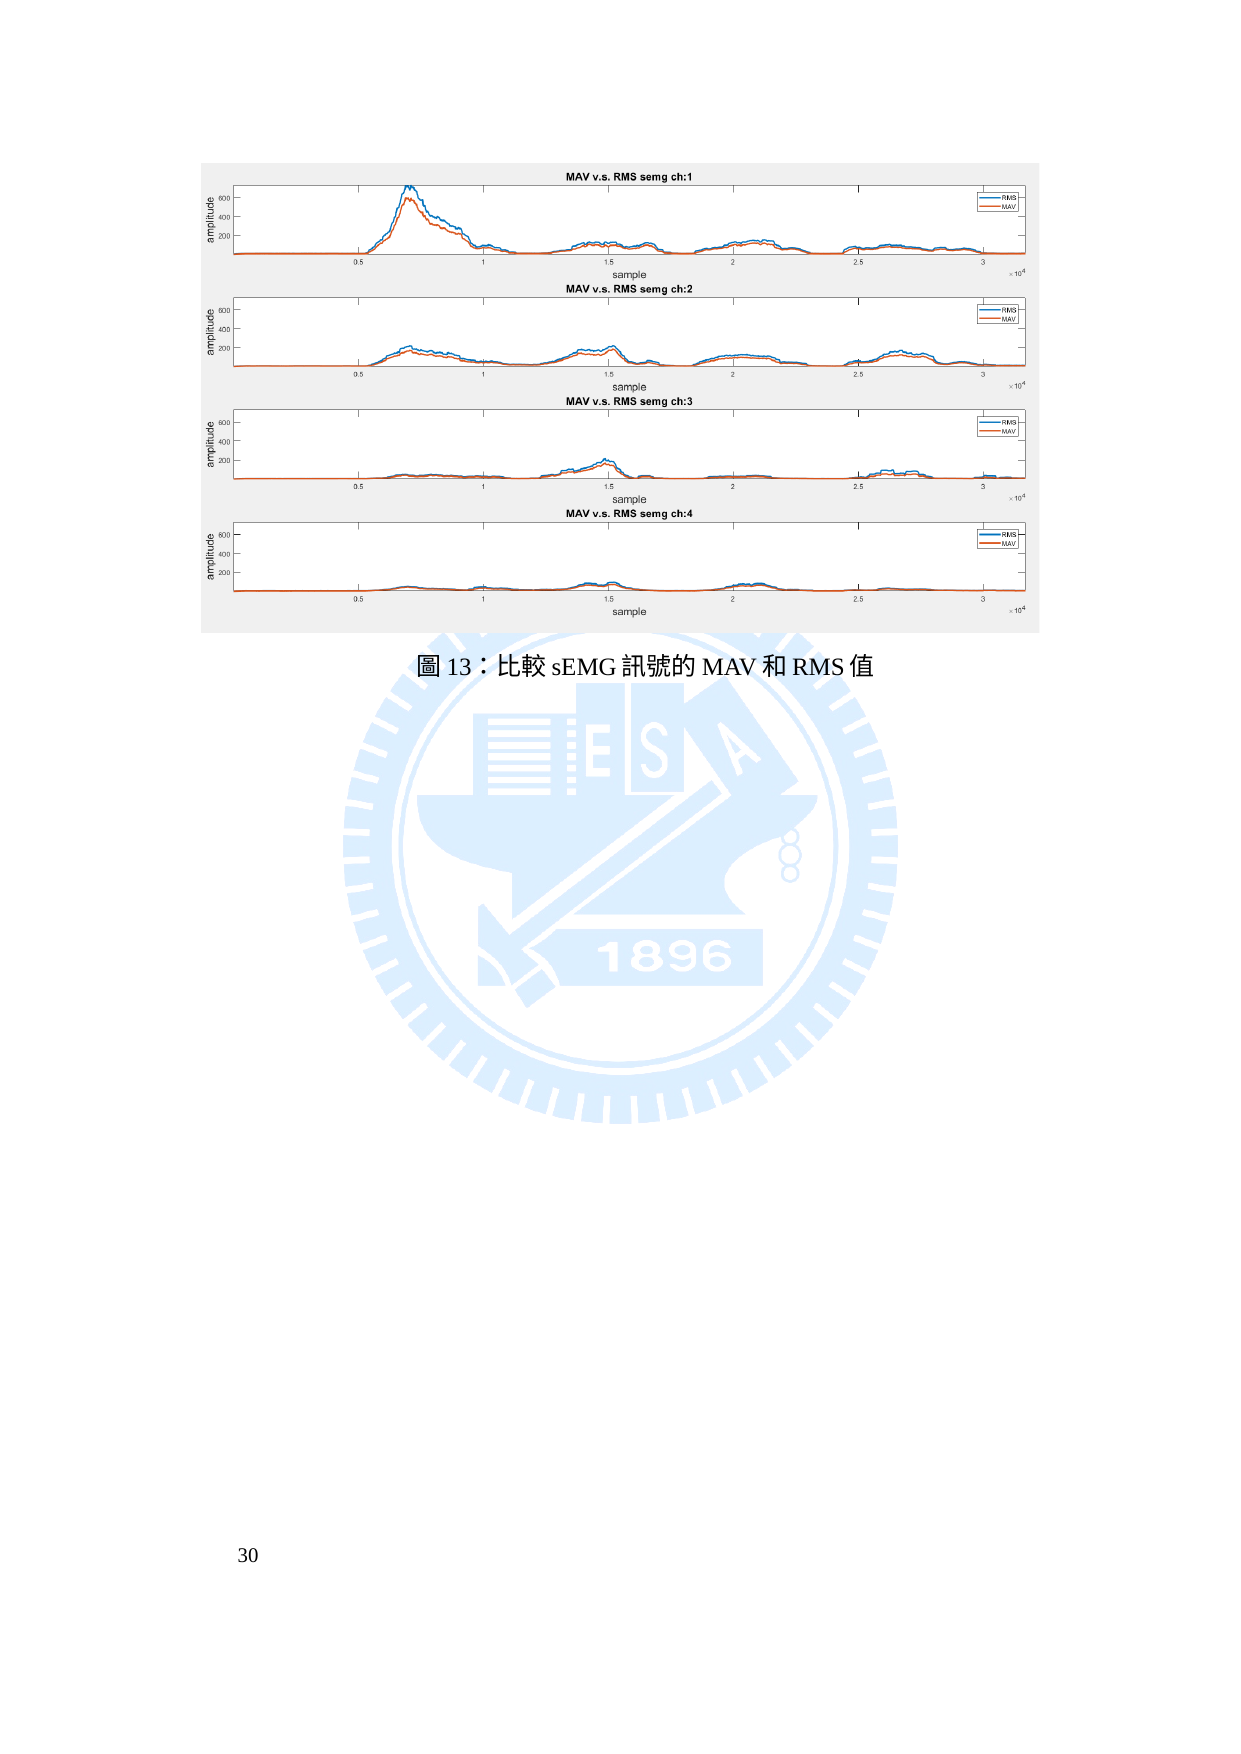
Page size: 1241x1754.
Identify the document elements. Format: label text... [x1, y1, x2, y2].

picture [201, 163, 1040, 633]
text 圖 13：比較sEMG訊號的MAV和RMS值 [187, 647, 1053, 683]
